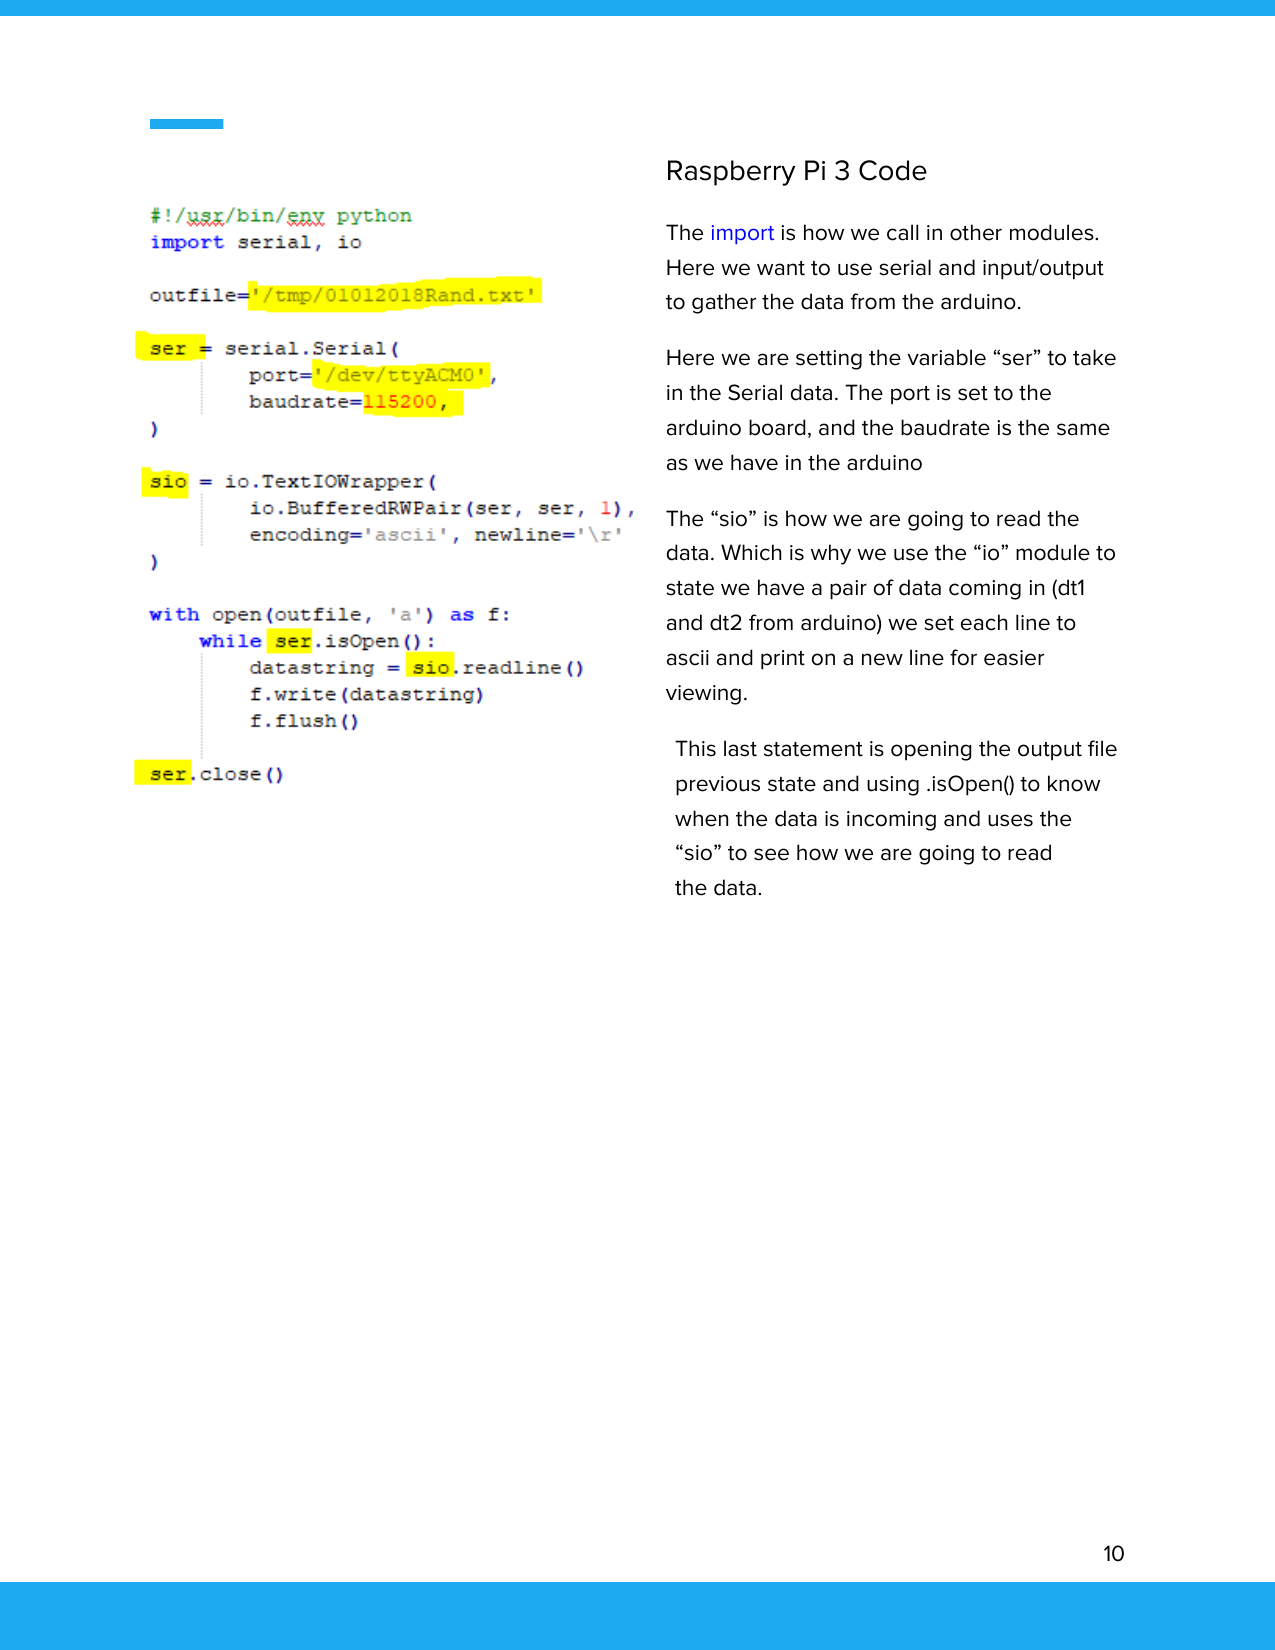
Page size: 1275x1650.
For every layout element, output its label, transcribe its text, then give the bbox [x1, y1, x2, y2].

text Here we are setting the variable “ser” to take in the Serial data. The port is set to the arduino board, and the baudrate is the same as we have in the arduino [647, 344, 1125, 477]
picture [0, 1582, 1275, 1650]
picture [0, 0, 1275, 16]
picture [150, 119, 224, 129]
text Raspberry Pi 3 Code [150, 154, 1125, 189]
picture [134, 203, 647, 796]
text The import is how we call in other modules. Here we want to use serial and input/output to gather the data from the arduino. [647, 219, 1125, 317]
text The “sio” is how we are going to read the data. Which is why we use the “io” module to state we have a pair of data coming in (dt1 and dt2 from arduino) we set each line to ascii and print on a new line for easier viewing. [647, 505, 1125, 707]
text This last statement is opening the output file previous state and using .isOpen() to know when the data is incoming and uses the “sio” to see how we are going to read the data. [675, 735, 1125, 903]
